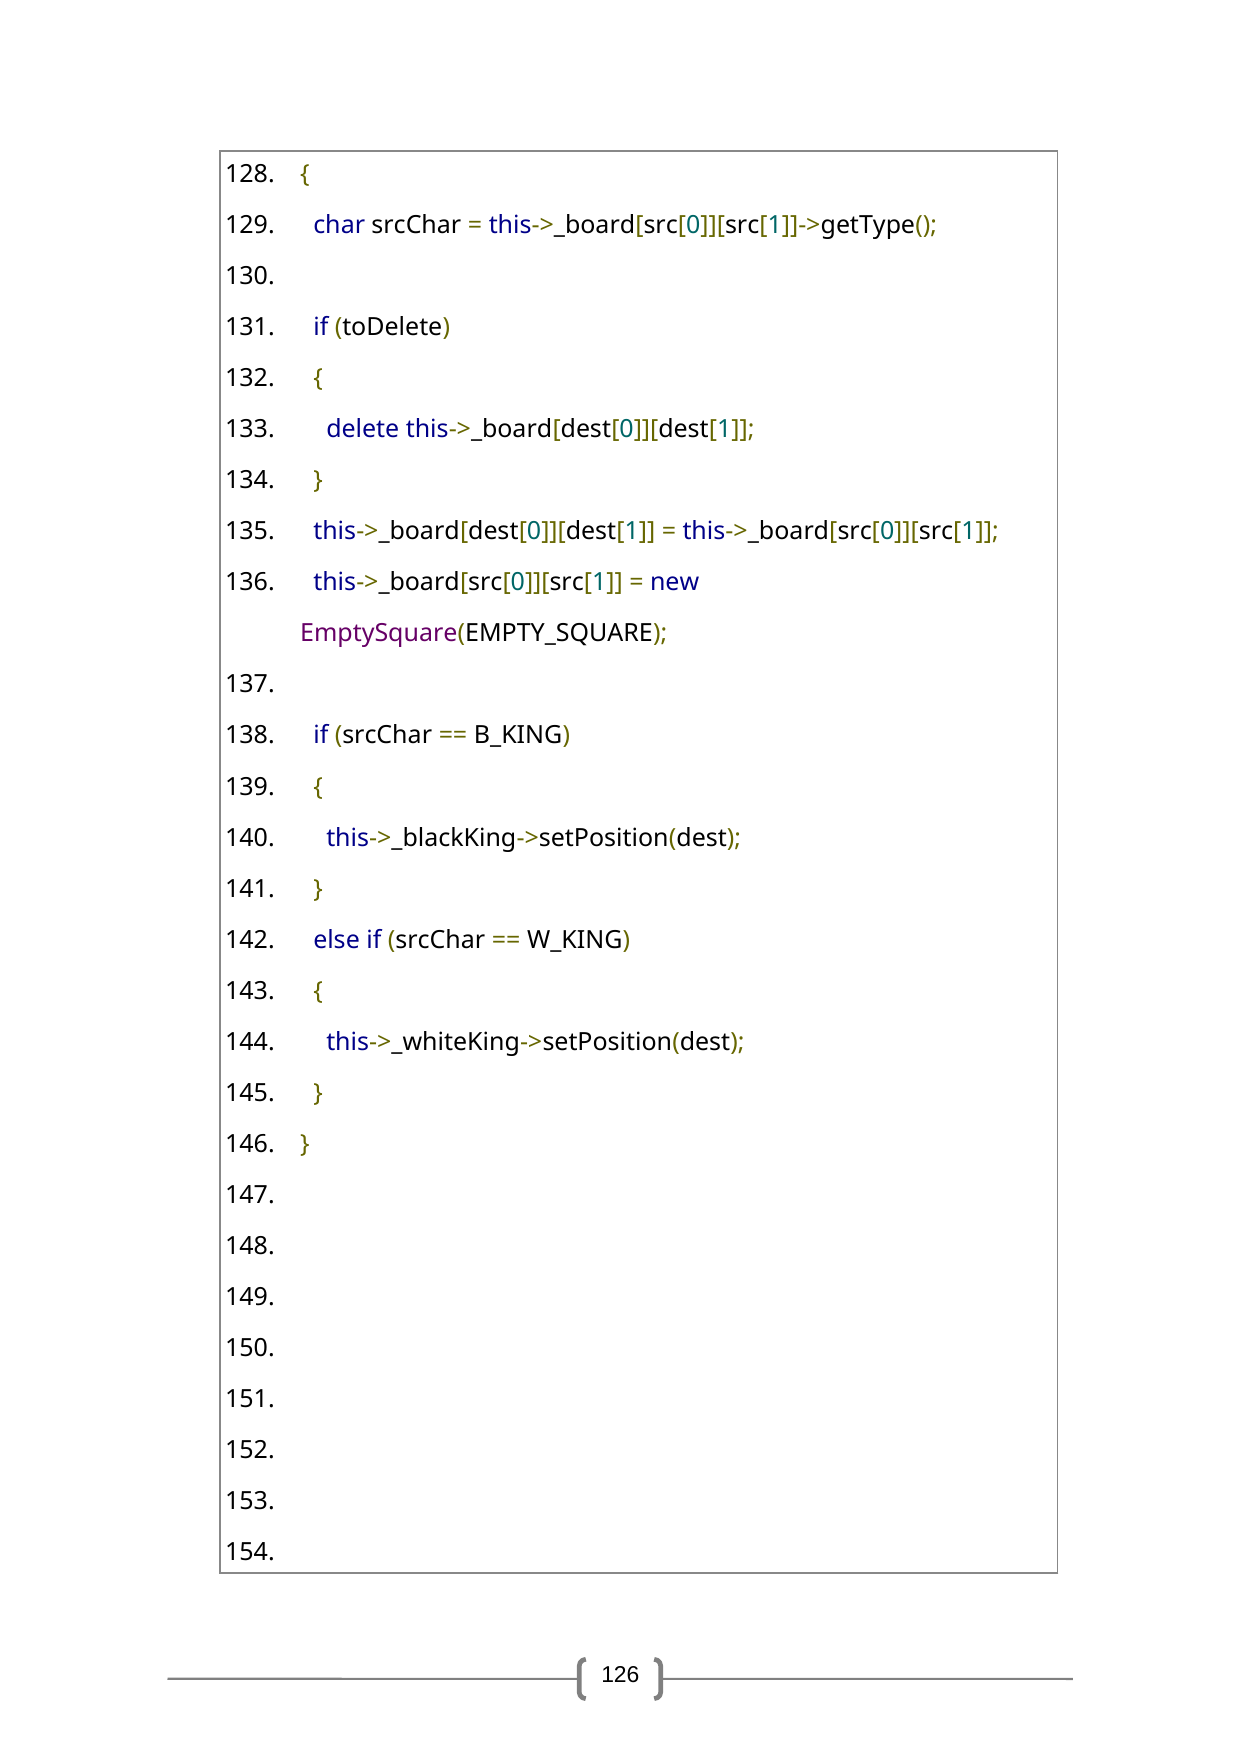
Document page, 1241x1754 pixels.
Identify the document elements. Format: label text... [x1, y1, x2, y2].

list delete this->_board[dest[0]][dest[1]]; [221, 405, 1057, 445]
list else if (srcChar == W_KING) [221, 916, 1057, 955]
list char srcChar = this->_board[src[0]][src[1]]->getType(); [221, 201, 1057, 241]
list if (toDelete) [221, 303, 1057, 343]
list this->_board[src[0]][src[1]] = new EmptySquare(EMPTY_SQUARE); [221, 558, 1057, 649]
list { [221, 762, 1057, 802]
list this->_blackKing->setPosition(dest); [221, 813, 1057, 853]
list this->_board[dest[0]][dest[1]] = this->_board[src[0]][src[1]]; [221, 507, 1057, 547]
list { [221, 152, 1057, 190]
list if (srcChar == B_KING) [221, 711, 1057, 751]
list } [221, 1120, 1057, 1159]
list } [221, 456, 1057, 496]
list { [221, 967, 1057, 1006]
list } [221, 1069, 1057, 1108]
list { [221, 354, 1057, 394]
list this->_whiteKing->setPosition(dest); [221, 1018, 1057, 1057]
list } [221, 864, 1057, 904]
